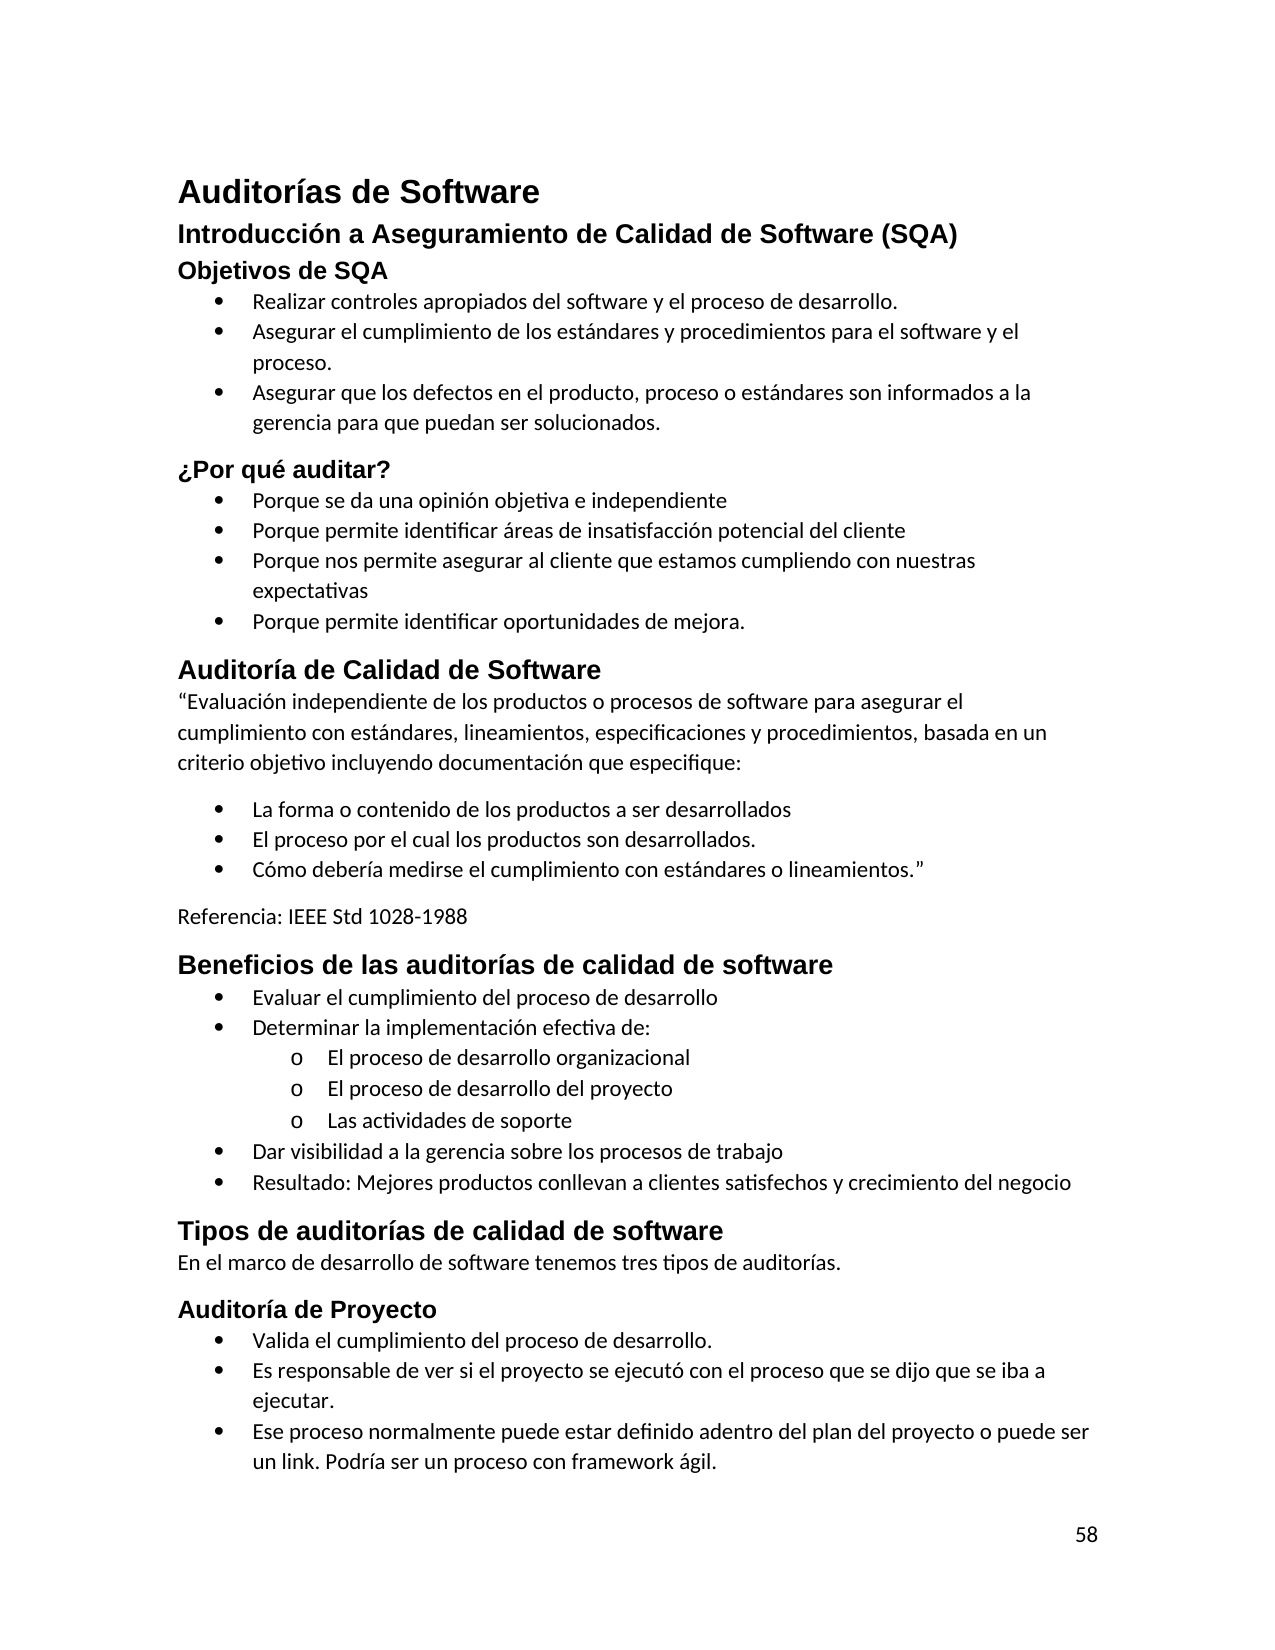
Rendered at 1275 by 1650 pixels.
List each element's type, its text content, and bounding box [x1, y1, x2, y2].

list Ese proceso normalmente puede estar definido adentro del plan del proyecto o puede ser un link. Podría ser un proceso con framework ágil. [215, 1417, 1098, 1475]
list El proceso de desarrollo organizacional [290, 1043, 1098, 1072]
subtitle ¿Por qué auditar? [177, 455, 1098, 484]
list El proceso de desarrollo del proyecto [290, 1074, 1098, 1104]
list Cómo debería medirse el cumplimiento con estándares o lineamientos.” [215, 855, 1098, 883]
text En el marco de desarrollo de software tenemos tres tipos de auditorías. [177, 1248, 1098, 1276]
subtitle Tipos de auditorías de calidad de software [177, 1214, 1098, 1246]
subtitle Auditorías de Software [177, 173, 1098, 211]
list Asegurar el cumplimiento de los estándares y procedimientos para el software y el proceso. [215, 317, 1098, 376]
list Es responsable de ver si el proyecto se ejecutó con el proceso que se dijo que se iba a ejecutar. [215, 1356, 1098, 1414]
list Dar visibilidad a la gerencia sobre los procesos de trabajo [215, 1137, 1098, 1165]
list Porque nos permite asegurar al cliente que estamos cumpliendo con nuestras expectativas [215, 546, 1098, 604]
list Las actividades de soporte [290, 1106, 1098, 1135]
list Evaluar el cumplimiento del proceso de desarrollo [215, 983, 1098, 1011]
subtitle Auditoría de Proyecto [177, 1295, 1098, 1324]
list Determinar la implementación efectiva de: [215, 1013, 1098, 1041]
text “Evaluación independiente de los productos o procesos de software para asegurar el cumplimiento con estándares, lineamientos, especificaciones y procedimientos, basada en un criterio objetivo incluyendo documentación que especifique: [177, 687, 1098, 776]
subtitle Beneficios de las auditorías de calidad de software [177, 949, 1098, 980]
list El proceso por el cual los productos son desarrollados. [215, 825, 1098, 853]
list Asegurar que los defectos en el producto, proceso o estándares son informados a la gerencia para que puedan ser solucionados. [215, 378, 1098, 436]
list Realizar controles apropiados del software y el proceso de desarrollo. [215, 287, 1098, 315]
subtitle Introducción a Aseguramiento de Calidad de Software (SQA) [177, 218, 1098, 249]
list Porque permite identificar áreas de insatisfacción potencial del cliente [215, 516, 1098, 544]
list Resultado: Mejores productos conllevan a clientes satisfechos y crecimiento del negocio [215, 1168, 1098, 1196]
subtitle Objetivos de SQA [177, 256, 1098, 285]
list La forma o contenido de los productos a ser desarrollados [215, 795, 1098, 823]
list Valida el cumplimiento del proceso de desarrollo. [215, 1326, 1098, 1354]
list Porque se da una opinión objetiva e independiente [215, 486, 1098, 514]
text Referencia: IEEE Std 1028-1988 [177, 902, 1098, 930]
list Porque permite identificar oportunidades de mejora. [215, 607, 1098, 635]
subtitle Auditoría de Calidad de Software [177, 654, 1098, 685]
